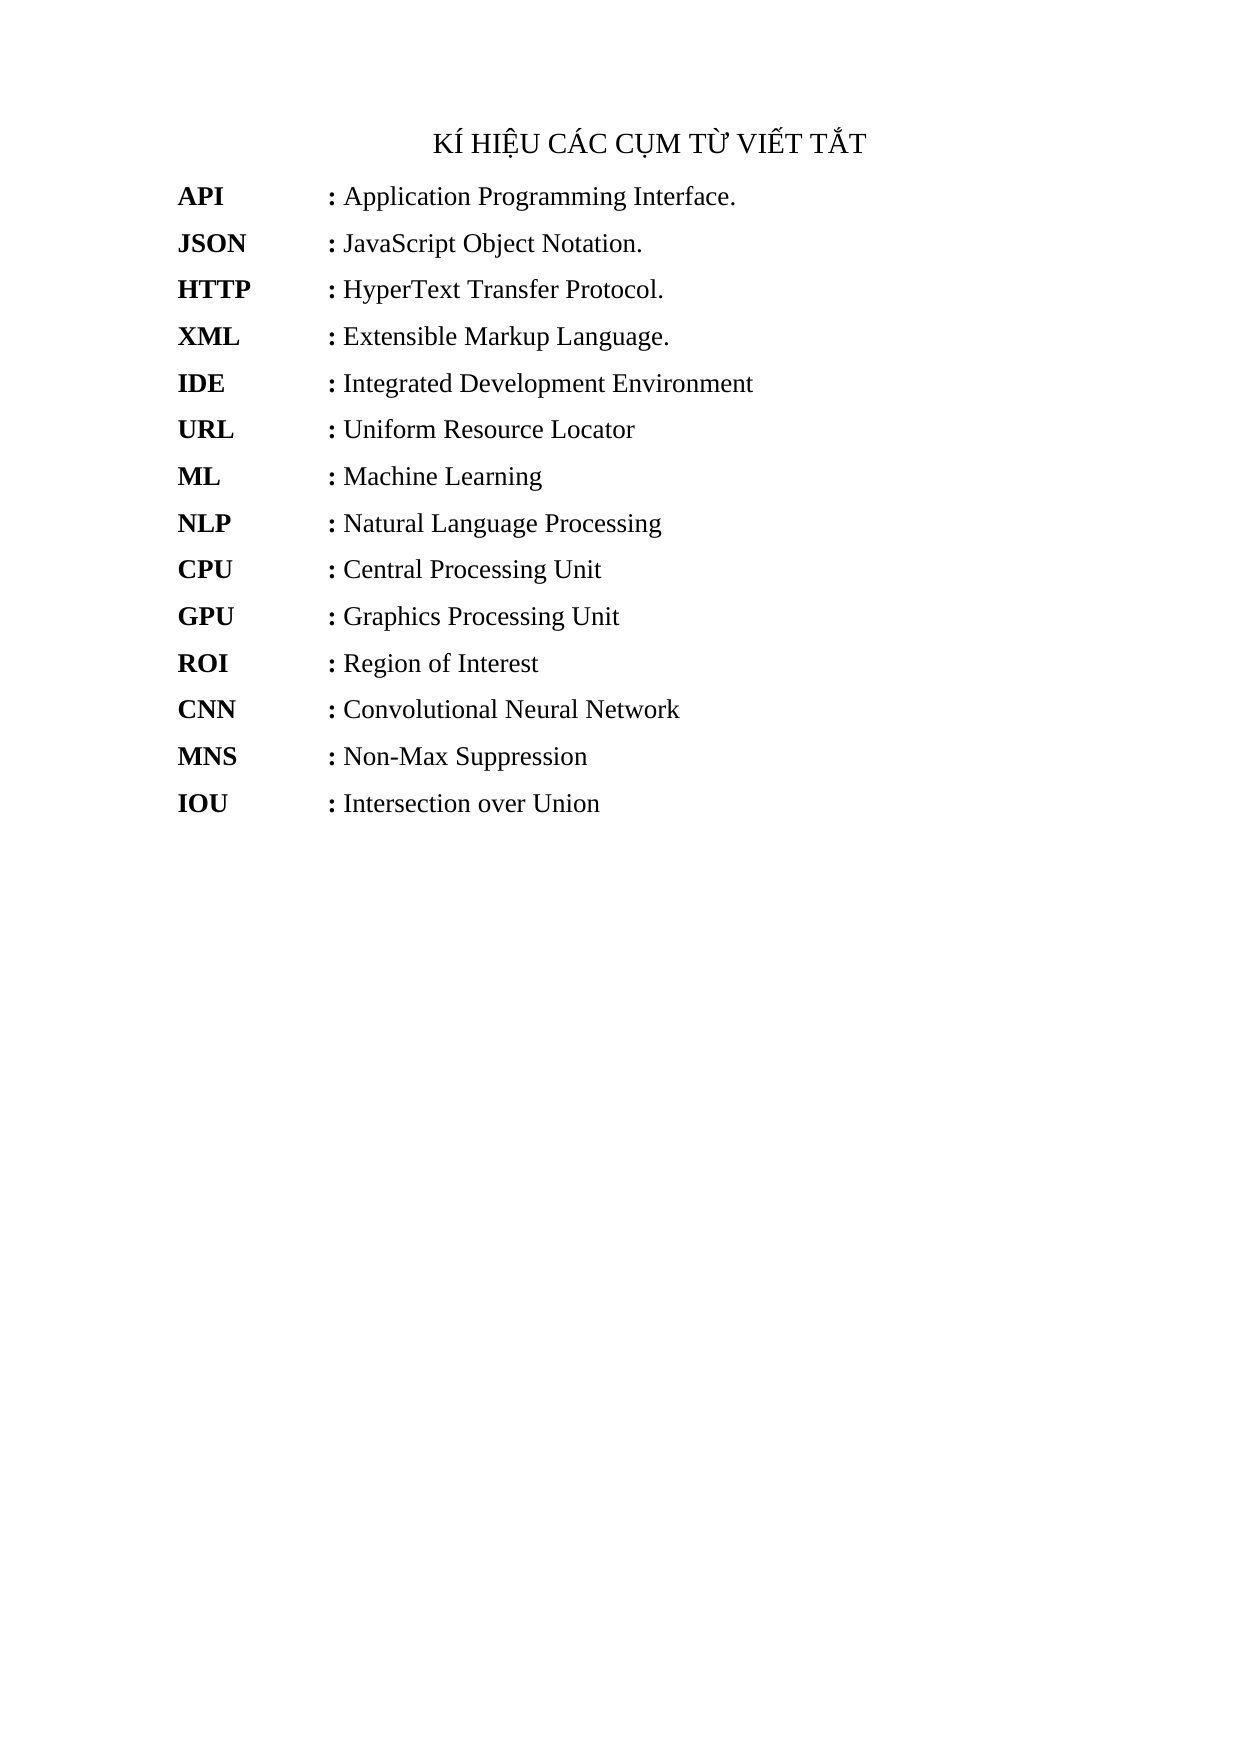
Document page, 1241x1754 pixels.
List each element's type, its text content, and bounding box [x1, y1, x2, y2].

text XML : Extensible Markup Language. [177, 320, 1122, 351]
text NLP : Natural Language Processing [177, 507, 1122, 538]
text ML : Machine Learning [177, 460, 1122, 491]
text API : Application Programming Interface. [177, 180, 1122, 211]
text JSON : JavaScript Object Notation. [177, 227, 1122, 258]
text GPU : Graphics Processing Unit [177, 600, 1122, 631]
text MNS : Non-Max Suppression [177, 740, 1122, 771]
text CPU : Central Processing Unit [177, 554, 1122, 585]
text KÍ HIỆU CÁC CỤM TỪ VIẾT TẮT [177, 126, 1122, 159]
text HTTP : HyperText Transfer Protocol. [177, 274, 1122, 305]
text IOU : Intersection over Union [177, 787, 1122, 818]
text CNN : Convolutional Neural Network [177, 694, 1122, 725]
text IDE : Integrated Development Environment [177, 367, 1122, 398]
text URL : Uniform Resource Locator [177, 414, 1122, 445]
text ROI : Region of Interest [177, 647, 1122, 678]
